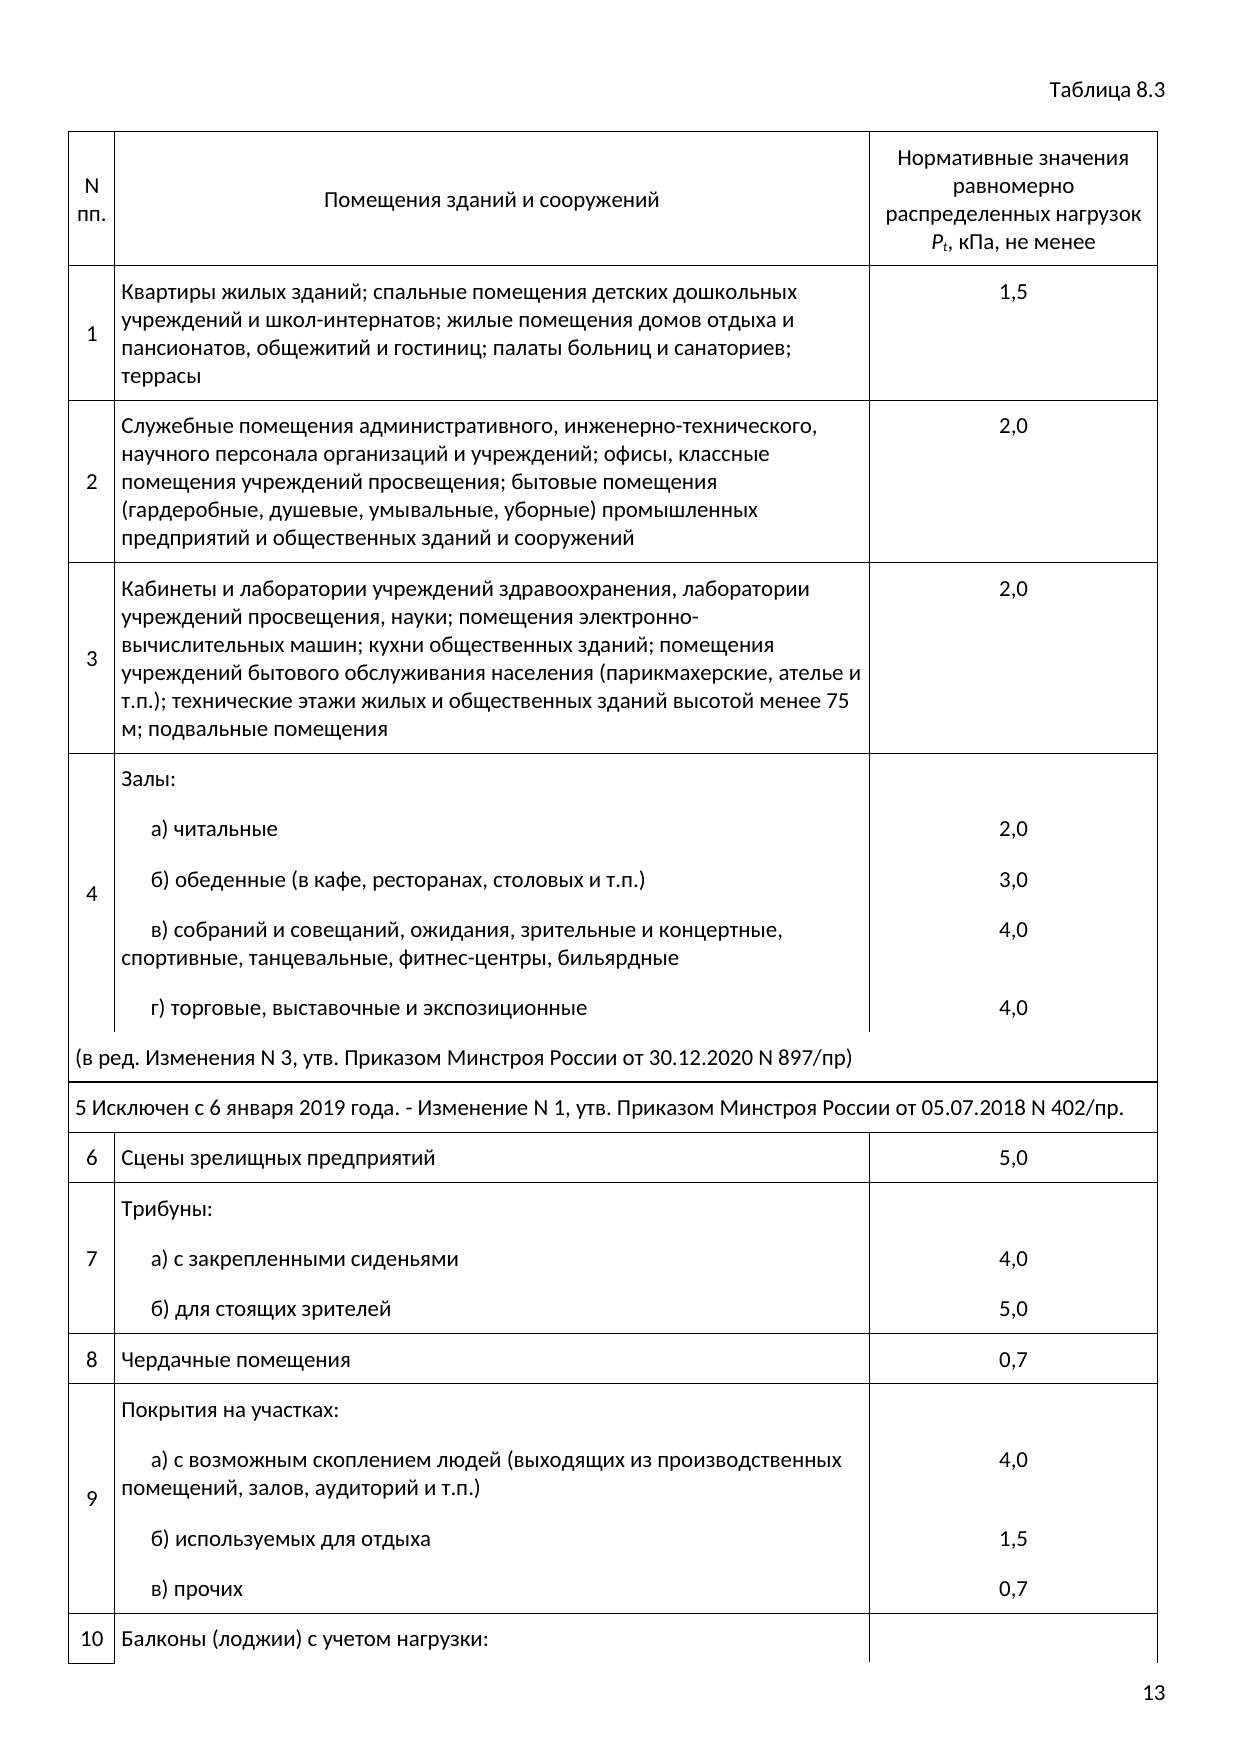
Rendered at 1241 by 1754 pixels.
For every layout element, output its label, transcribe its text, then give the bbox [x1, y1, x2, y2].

table_cell [870, 1183, 1157, 1232]
table_cell Залы: [115, 754, 869, 803]
table_cell 5 Исключен с 6 января 2019 года. - Изменение N 1, утв. Приказом Минстроя России от 05.07.2018 N 402/пр. [69, 1083, 1157, 1132]
table_cell Покрытия на участках: [115, 1384, 869, 1434]
table_cell в) прочих [115, 1562, 869, 1613]
table_cell [870, 754, 1157, 803]
table_cell г) торговые, выставочные и экспозиционные [115, 982, 869, 1032]
table_cell 1,5 [870, 1512, 1157, 1562]
table_cell 4,0 [870, 904, 1157, 982]
table_cell Трибуны: [115, 1183, 869, 1232]
table_cell а) с возможным скоплением людей (выходящих из производственных помещений, залов, аудиторий и т.п.) [115, 1434, 869, 1512]
table_cell 6 [69, 1133, 114, 1182]
table_cell Сцены зрелищных предприятий [115, 1133, 869, 1182]
table_cell б) для стоящих зрителей [115, 1283, 869, 1333]
table_cell Чердачные помещения [115, 1334, 869, 1383]
table_cell б) используемых для отдыха [115, 1512, 869, 1562]
table_cell в) собраний и совещаний, ожидания, зрительные и концертные, спортивные, танцевальные, фитнес-центры, бильярдные [115, 904, 869, 982]
table_cell а) с закрепленными сиденьями [115, 1233, 869, 1283]
table_cell 4,0 [870, 1233, 1157, 1283]
table_cell Балконы (лоджии) с учетом нагрузки: [115, 1614, 869, 1663]
table_header Нормативные значения равномерно распределенных нагрузок Pt, кПа, не менее [870, 132, 1157, 265]
table_cell 8 [69, 1334, 114, 1383]
table_cell 5,0 [870, 1133, 1157, 1182]
table_cell [870, 1384, 1157, 1434]
table_cell 4 [69, 754, 114, 1032]
table_cell 0,7 [870, 1562, 1157, 1613]
table_cell 7 [69, 1183, 114, 1333]
table_cell 9 [69, 1384, 114, 1613]
table_header N пп. [69, 132, 114, 265]
table_cell 4,0 [870, 1434, 1157, 1512]
table_cell Кабинеты и лаборатории учреждений здравоохранения, лаборатории учреждений просвещения, науки; помещения электронно-вычислительных машин; кухни общественных зданий; помещения учреждений бытового обслуживания населения (парикмахерские, ателье и т.п.); технические этажи жилых и общественных зданий высотой менее 75 м; подвальные помещения [115, 563, 869, 753]
table_cell Квартиры жилых зданий; спальные помещения детских дошкольных учреждений и школ-интернатов; жилые помещения домов отдыха и пансионатов, общежитий и гостиниц; палаты больниц и санаториев; террасы [115, 266, 869, 400]
table_cell 0,7 [870, 1334, 1157, 1383]
table_cell [869, 1614, 1157, 1663]
table_cell б) обеденные (в кафе, ресторанах, столовых и т.п.) [115, 853, 869, 903]
table_cell 2,0 [870, 563, 1157, 753]
table_cell 1 [69, 266, 114, 400]
table_cell 5,0 [870, 1283, 1157, 1333]
table_cell 3 [69, 563, 114, 753]
table_cell 2,0 [870, 803, 1157, 853]
table_cell 1,5 [870, 266, 1157, 400]
table_cell Служебные помещения административного, инженерно-технического, научного персонала организаций и учреждений; офисы, классные помещения учреждений просвещения; бытовые помещения (гардеробные, душевые, умывальные, уборные) промышленных предприятий и общественных зданий и сооружений [115, 401, 869, 562]
table_cell 2 [69, 401, 114, 562]
table_cell (в ред. Изменения N 3, утв. Приказом Минстроя России от 30.12.2020 N 897/пр) [69, 1032, 1157, 1081]
table_cell 2,0 [870, 401, 1157, 562]
table_cell 4,0 [870, 982, 1157, 1032]
table_header Помещения зданий и сооружений [115, 132, 869, 265]
table_cell а) читальные [115, 803, 869, 853]
table_cell 10 [69, 1614, 114, 1663]
table_cell 3,0 [870, 853, 1157, 903]
text Таблица 8.3 [75, 75, 1165, 103]
